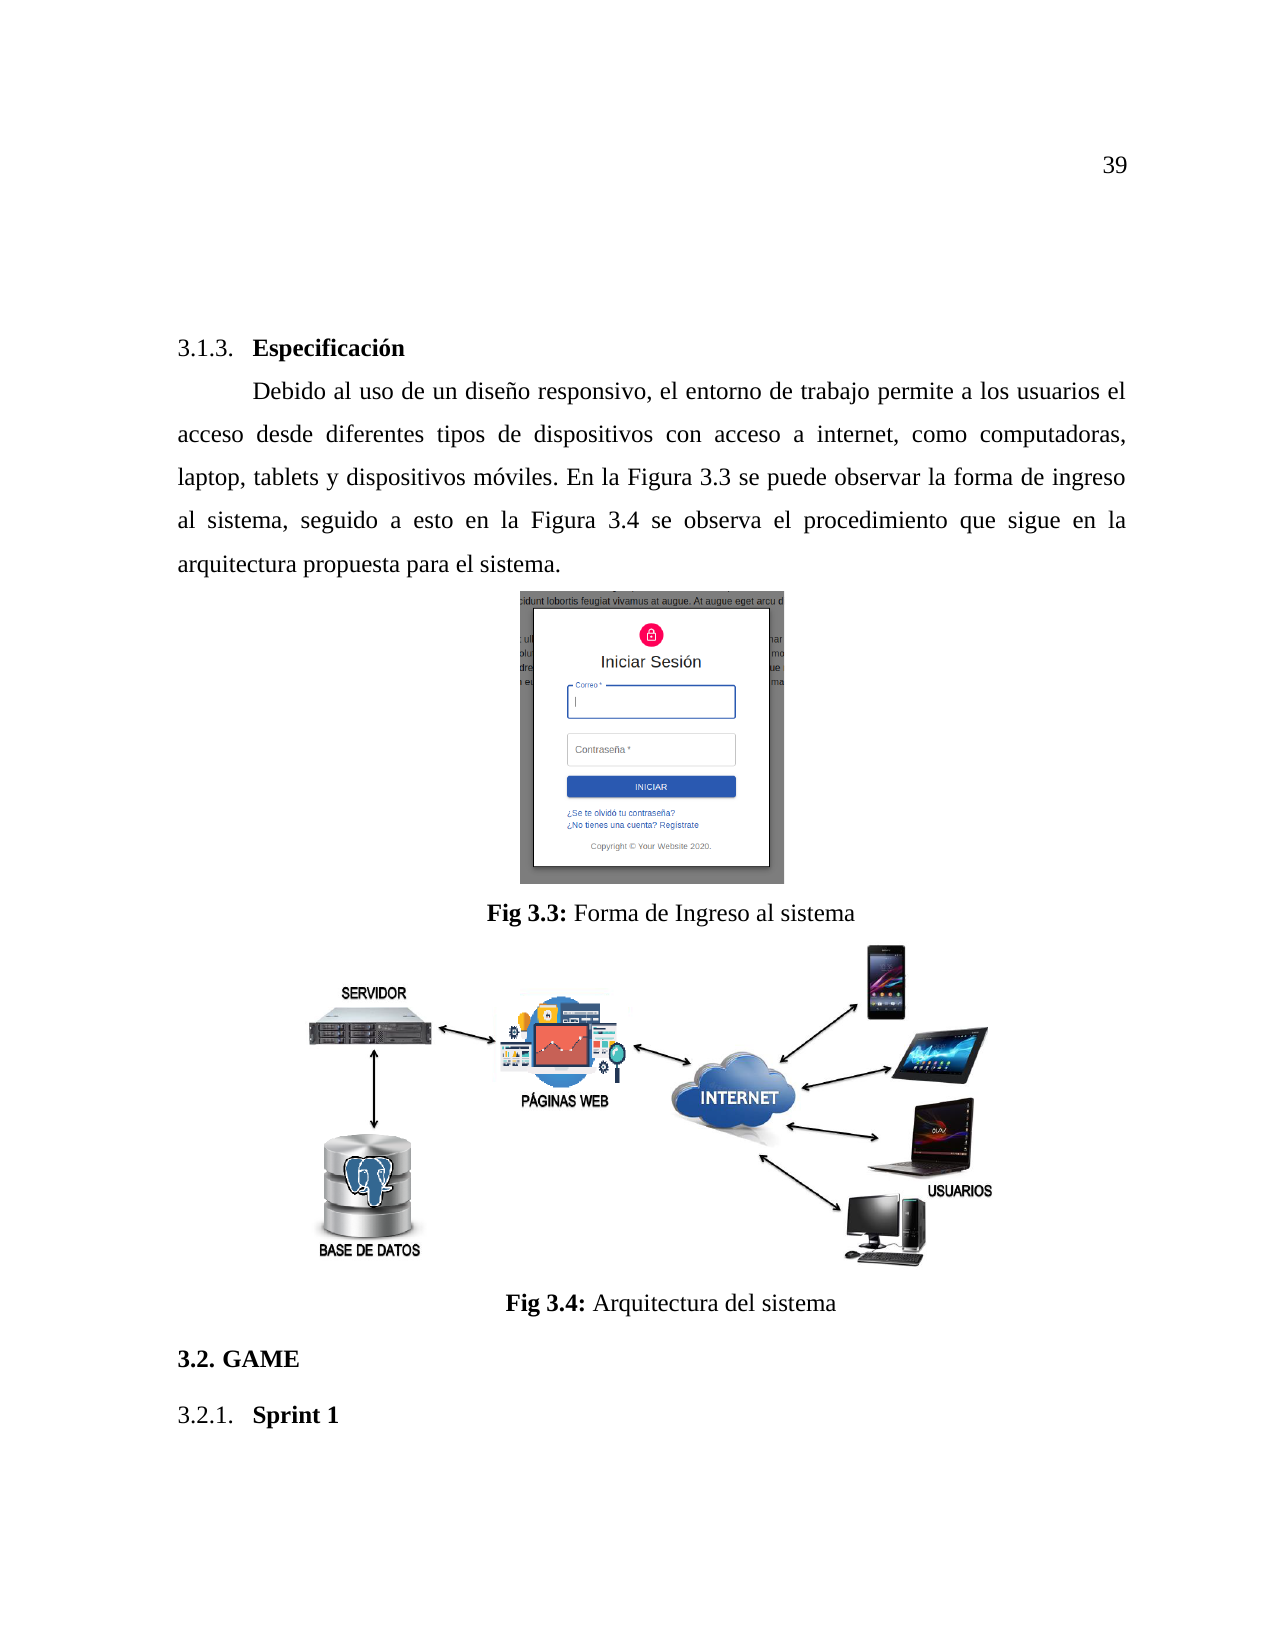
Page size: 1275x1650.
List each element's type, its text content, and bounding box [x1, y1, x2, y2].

subtitle Especificación [177, 333, 1127, 362]
picture [520, 591, 785, 884]
subtitle GAME [177, 1344, 1127, 1373]
subtitle Sprint 1 [177, 1400, 1127, 1428]
text Fig 3.4: Arquitectura del sistema [215, 1288, 1127, 1317]
picture [305, 941, 1000, 1275]
text Debido al uso de un diseño responsivo, el entorno de trabajo permite a los usuarios el acceso desde diferentes tipos de dispositivos con acceso a internet, como computadoras, laptop, tablets y dispositivos móviles. En la Figura 3.3 se puede observar la forma de ingreso al sistema, seguido a esto en la Figura 3.4 se observa el procedimiento que sigue en la arquitectura propuesta para el sistema. [177, 376, 1127, 577]
text Fig 3.3: Forma de Ingreso al sistema [215, 898, 1127, 927]
